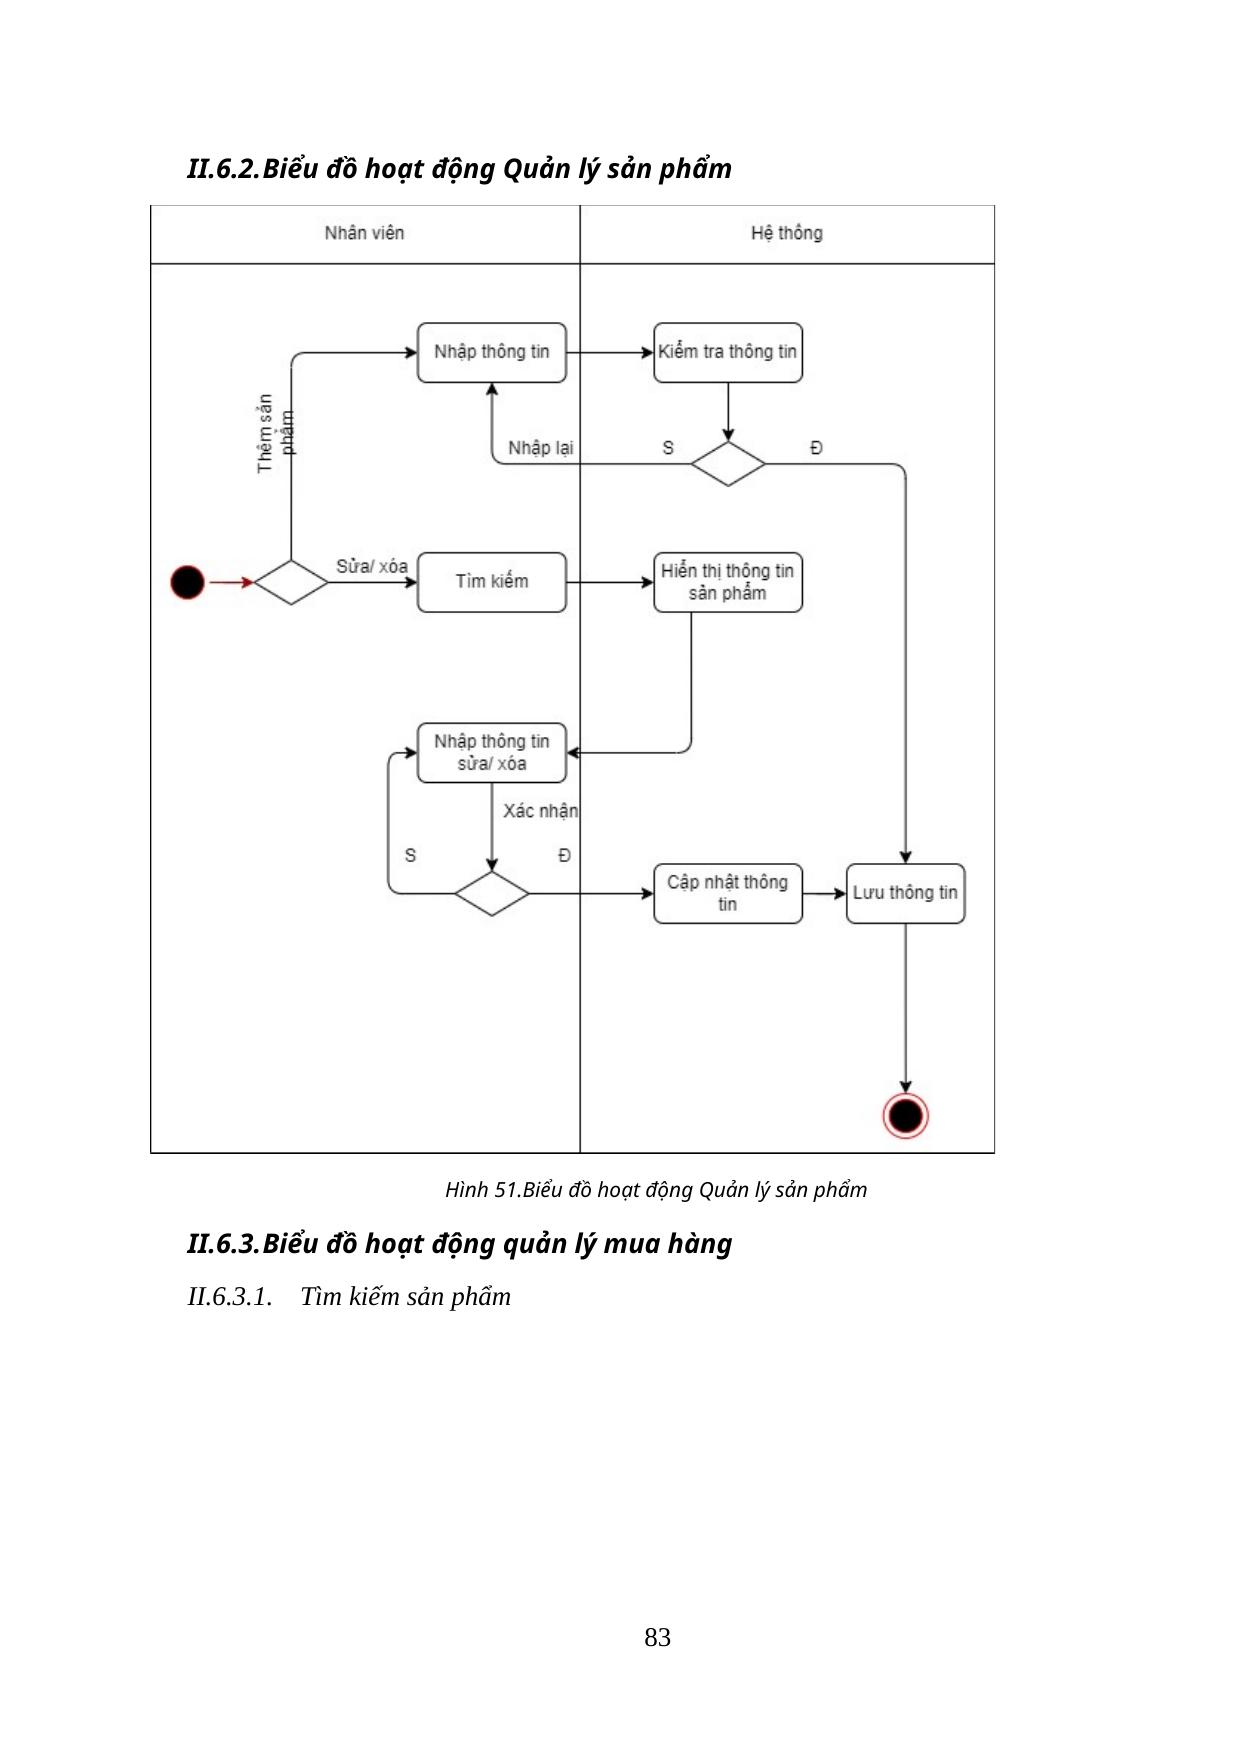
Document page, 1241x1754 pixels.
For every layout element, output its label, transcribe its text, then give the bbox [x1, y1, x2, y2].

text Hình 51.Biểu đồ hoạt động Quản lý sản phẩm [150, 1175, 1090, 1204]
subtitle Biểu đồ hoạt động quản lý mua hàng [187, 1225, 1090, 1262]
list Tìm kiếm sản phẩm [187, 1279, 1090, 1311]
subtitle Biểu đồ hoạt động Quản lý sản phẩm [187, 150, 1090, 187]
picture [150, 205, 996, 1154]
